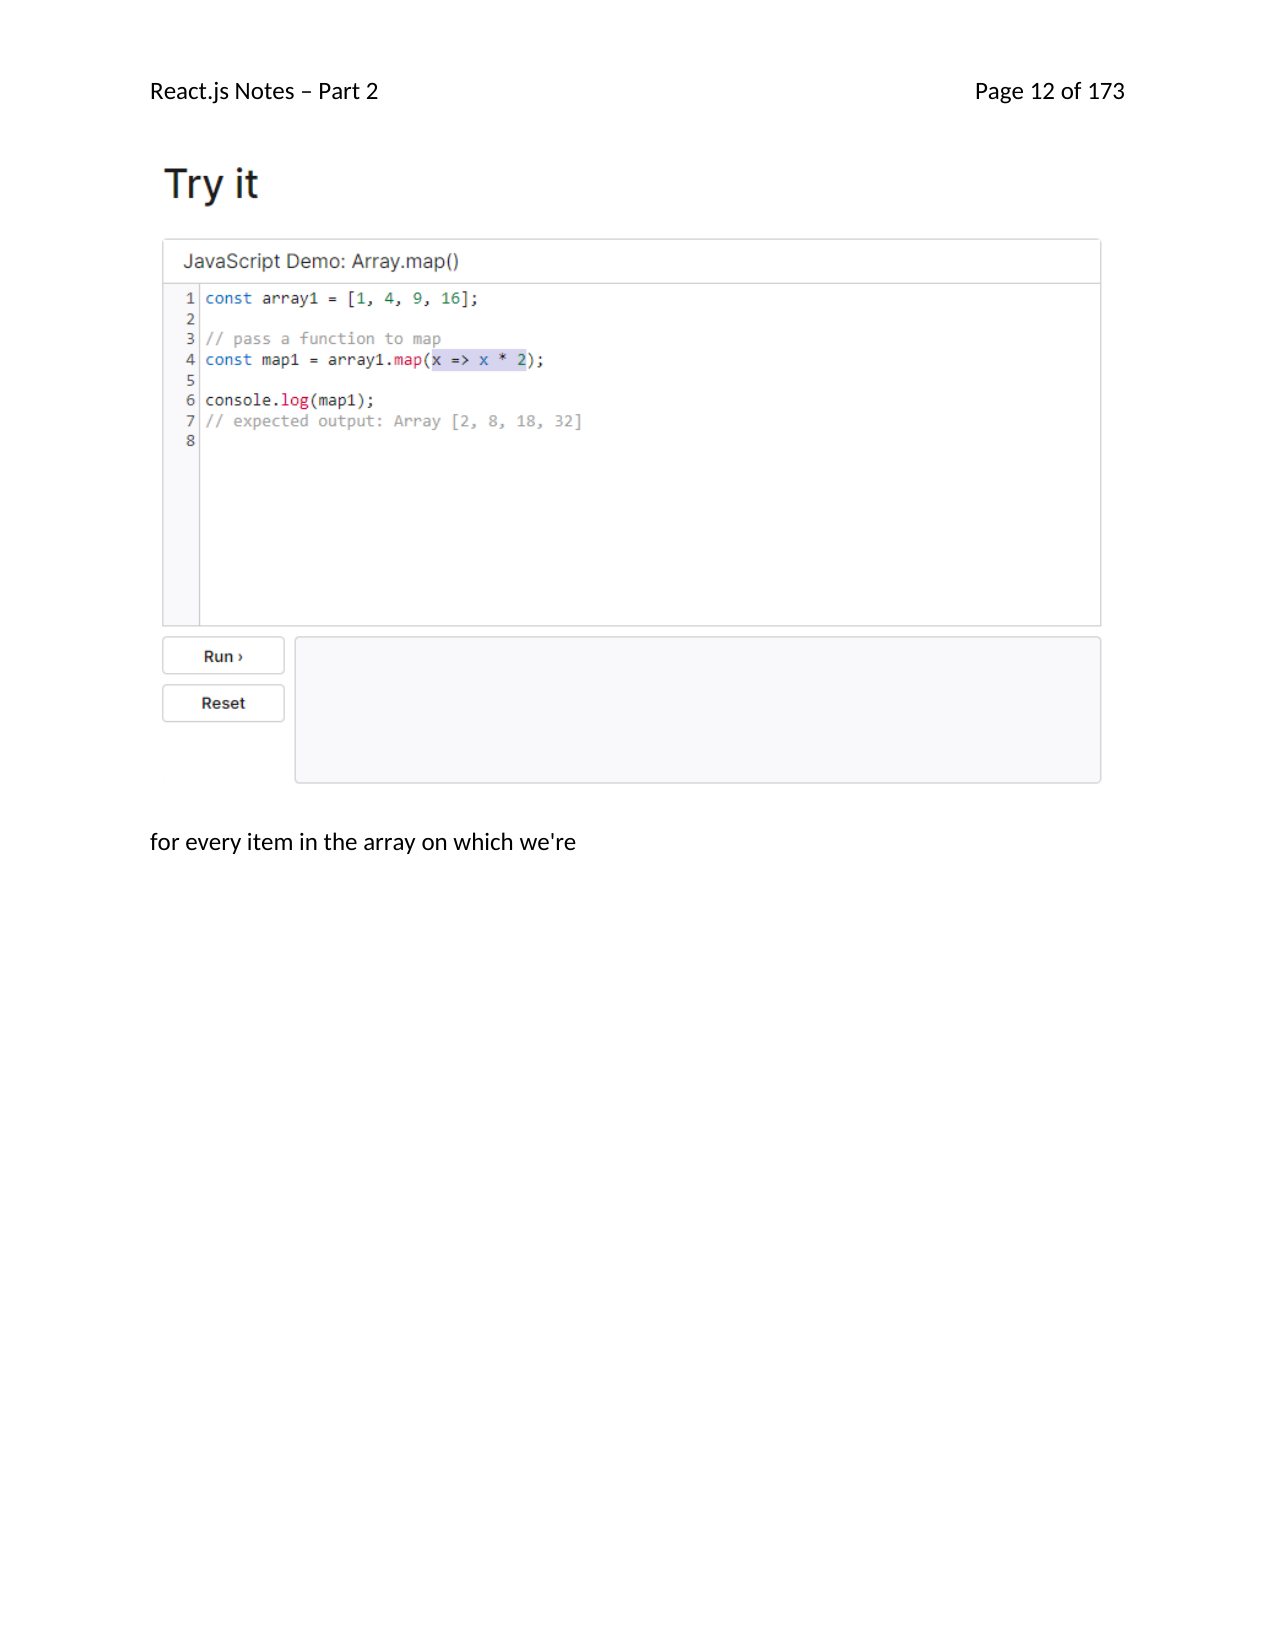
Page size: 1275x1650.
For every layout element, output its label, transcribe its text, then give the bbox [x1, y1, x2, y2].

text for every item in the array on which we're [150, 826, 1125, 857]
picture [150, 150, 1125, 796]
